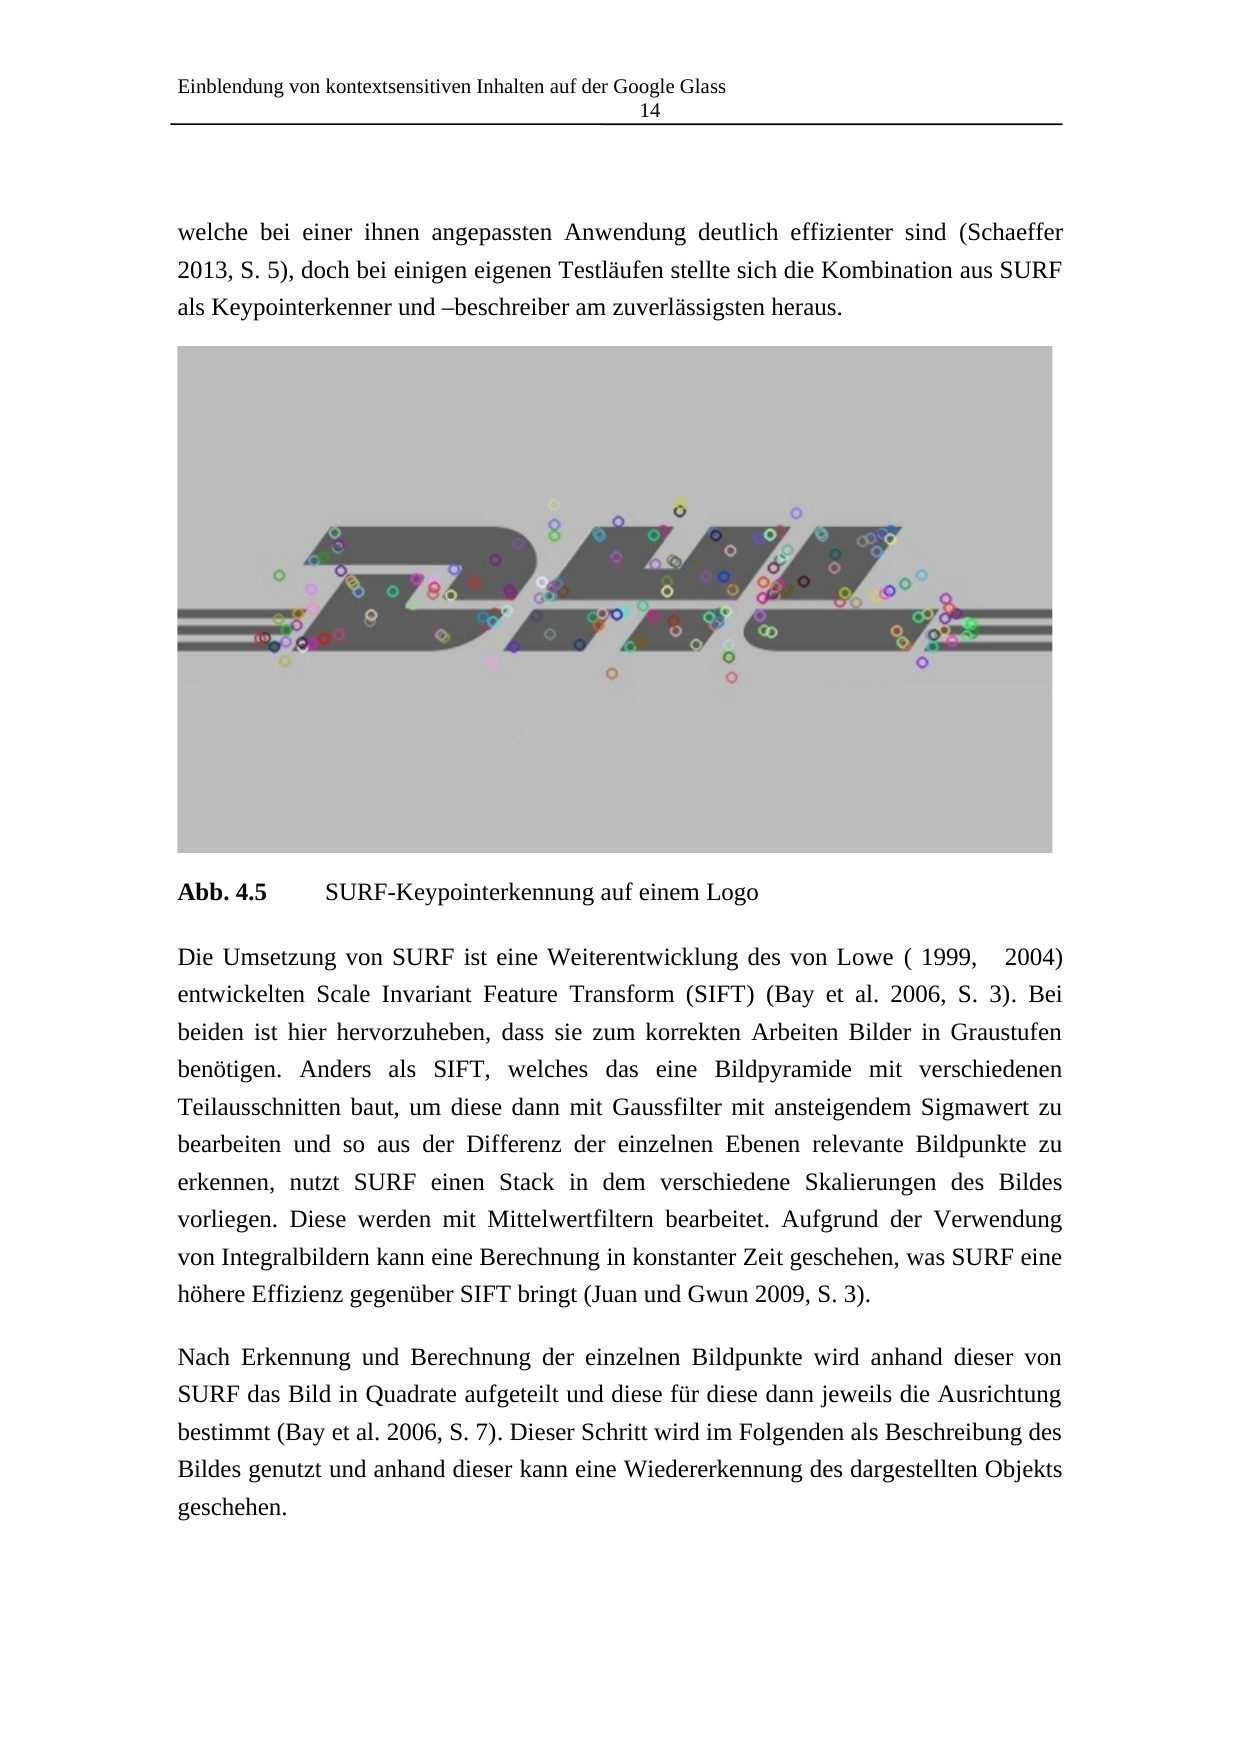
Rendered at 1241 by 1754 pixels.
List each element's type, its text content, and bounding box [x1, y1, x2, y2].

picture [177, 346, 1053, 853]
text Die Umsetzung von SURF ist eine Weiterentwicklung des von Lowe ( 1999, 2004) entwickelten Scale Invariant Feature Transform (SIFT) (Bay et al. 2006, S. 3). Bei beiden ist hier hervorzuheben, dass sie zum korrekten Arbeiten Bilder in Graustufen benötigen. Anders als SIFT, welches das eine Bildpyramide mit verschiedenen Teilausschnitten baut, um diese dann mit Gaussfilter mit ansteigendem Sigmawert zu bearbeiten und so aus der Differenz der einzelnen Ebenen relevante Bildpunkte zu erkennen, nutzt SURF einen Stack in dem verschiedene Skalierungen des Bildes vorliegen. Diese werden mit Mittelwertfiltern bearbeitet. Aufgrund der Verwendung von Integralbildern kann eine Berechnung in konstanter Zeit geschehen, was SURF eine höhere Effizienz gegenüber SIFT bringt (Juan und Gwun 2009, S. 3). [177, 933, 1063, 1308]
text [177, 208, 1063, 321]
text Nach Erkennung und Berechnung der einzelnen Bildpunkte wird anhand dieser von SURF das Bild in Quadrate aufgeteilt und diese für diese dann jeweils die Ausrichtung bestimmt (Bay et al. 2006, S. 7). Dieser Schritt wird im Folgenden als Beschreibung des Bildes genutzt und anhand dieser kann eine Wiedererkennung des dargestellten Objekts geschehen. [177, 1333, 1063, 1521]
